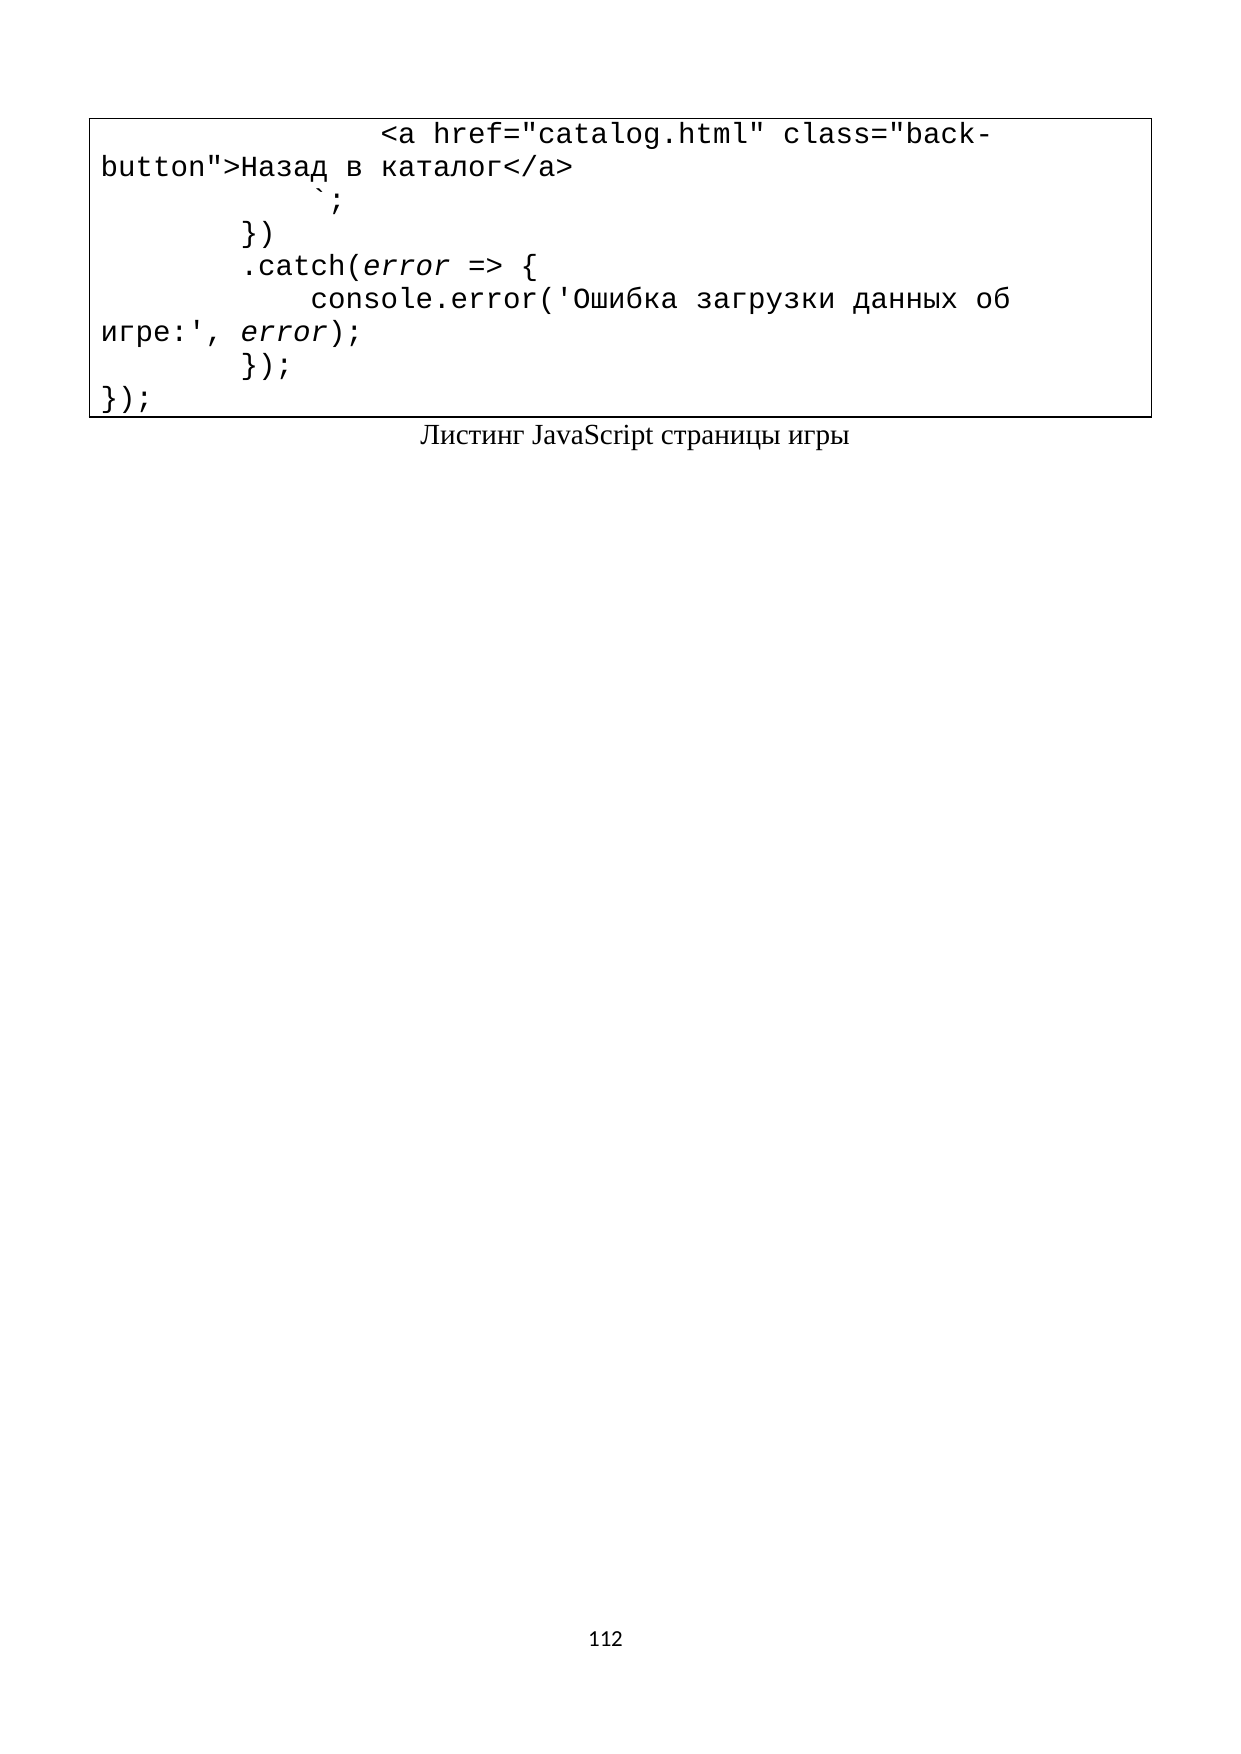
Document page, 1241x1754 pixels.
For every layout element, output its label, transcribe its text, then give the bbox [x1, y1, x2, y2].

text Листинг JavaScript страницы игры [177, 417, 1181, 451]
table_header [90, 119, 1151, 416]
